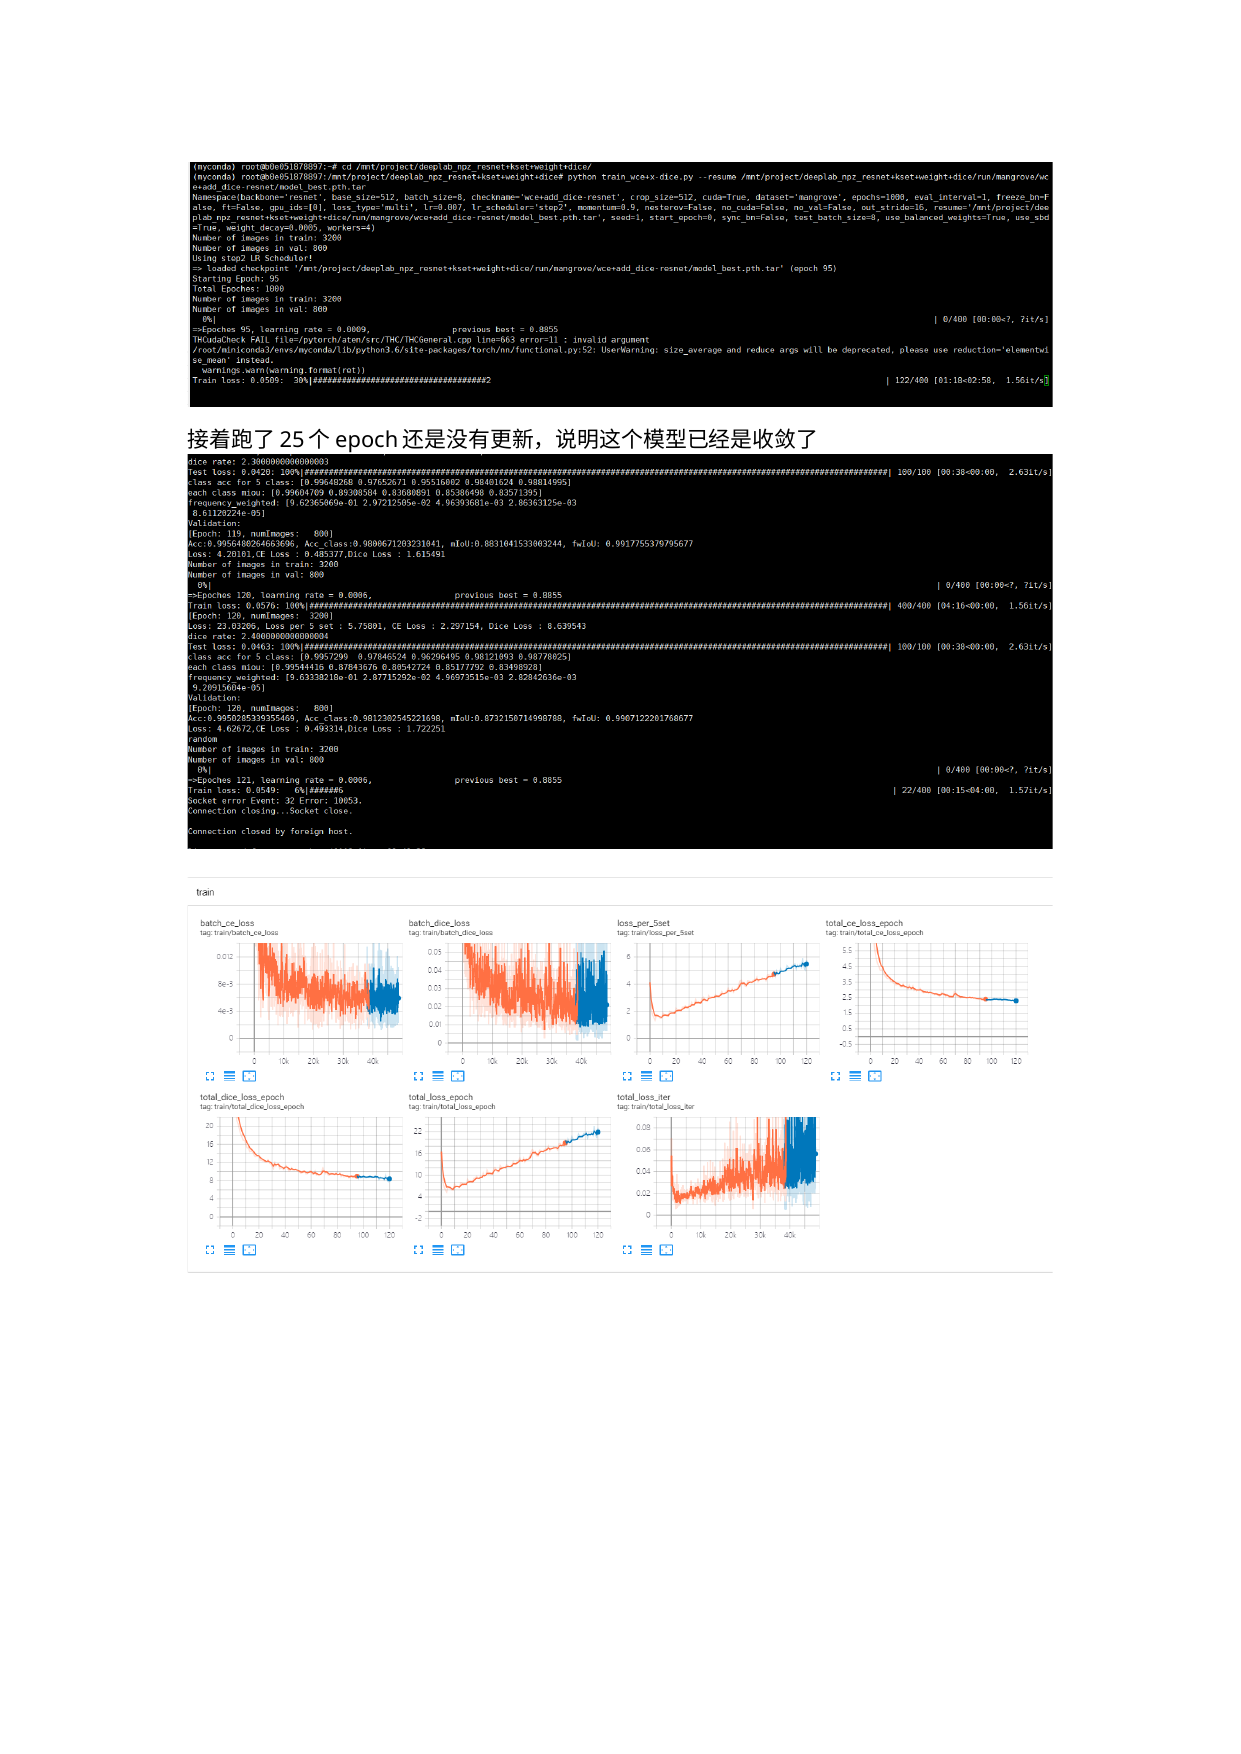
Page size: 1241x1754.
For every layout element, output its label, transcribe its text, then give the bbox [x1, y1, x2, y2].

picture [187, 162, 1053, 407]
picture [187, 877, 1053, 1273]
picture [187, 454, 1053, 849]
text 接着跑了25个epoch还是没有更新，说明这个模型已经是收敛了 [187, 422, 1053, 454]
